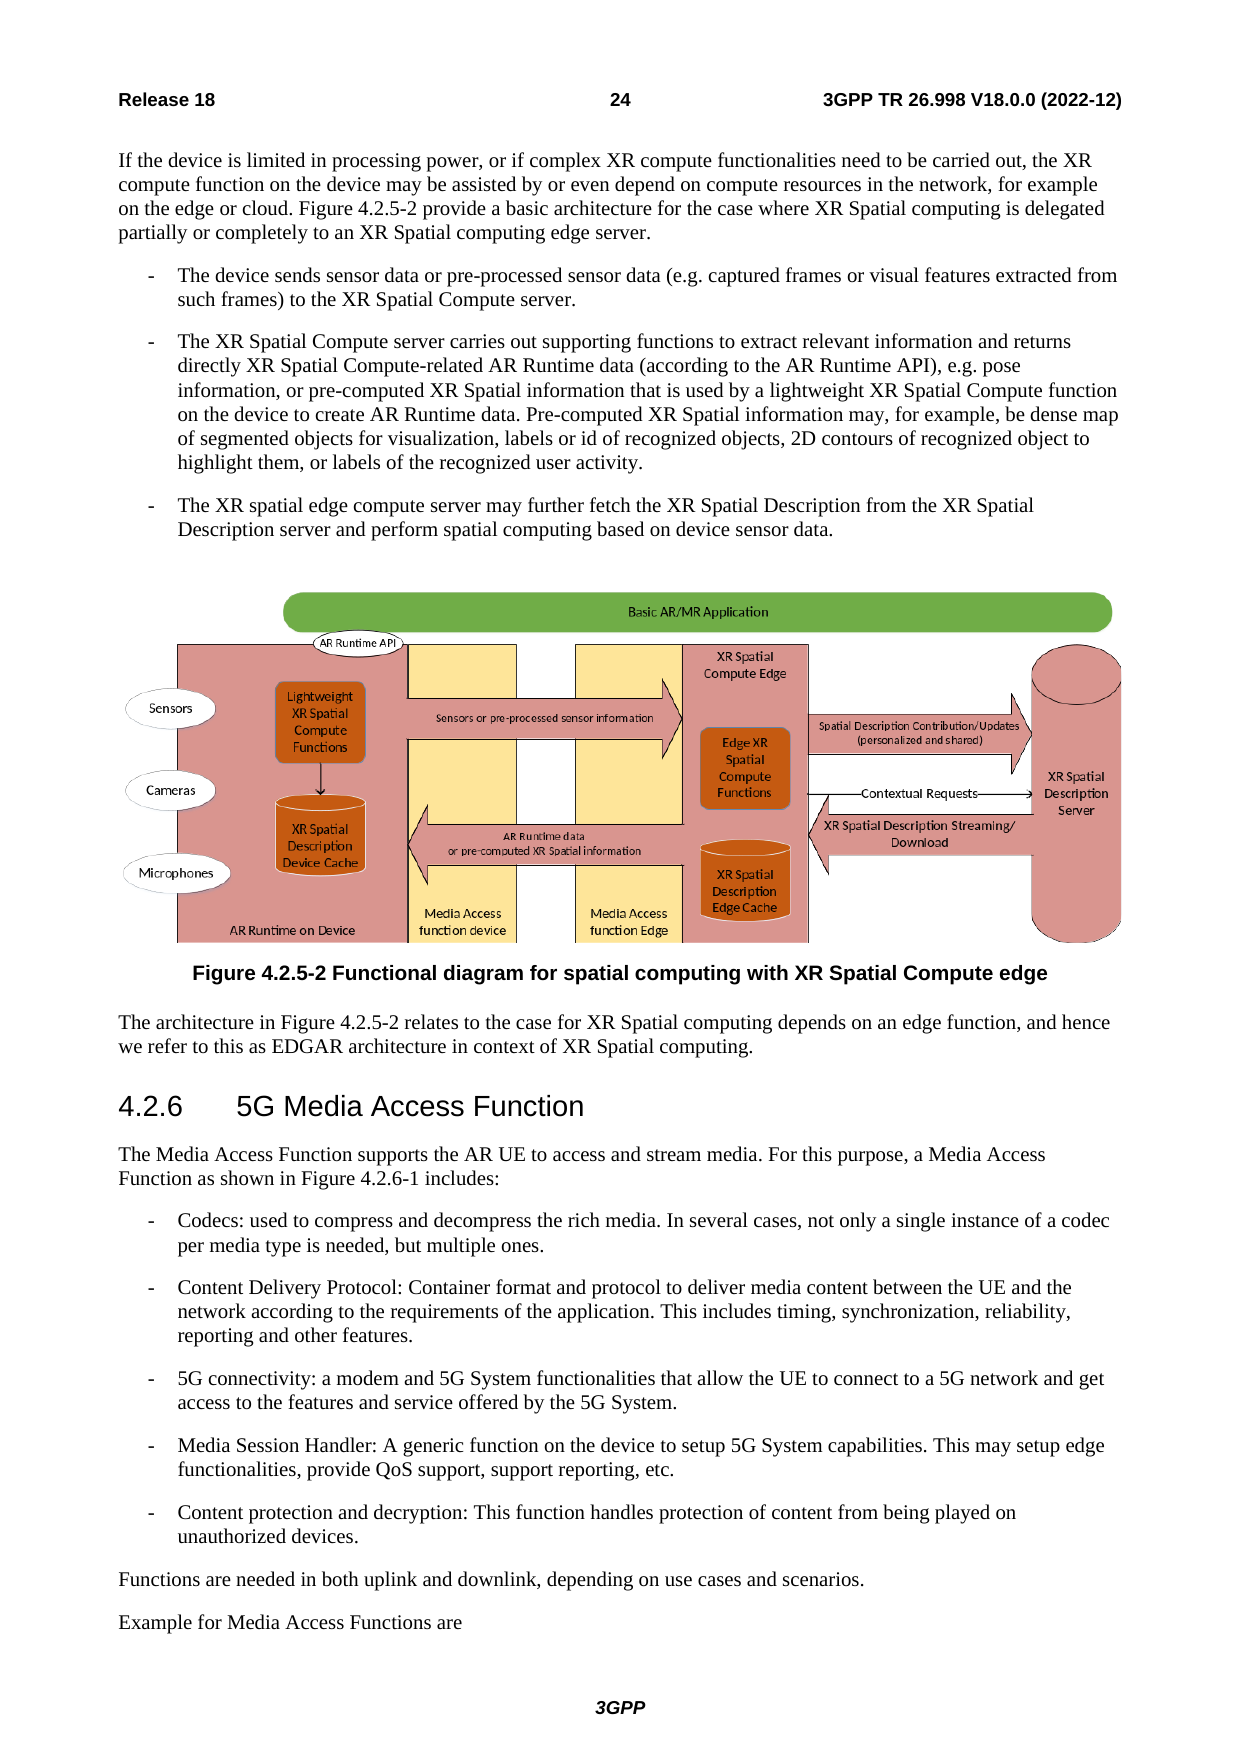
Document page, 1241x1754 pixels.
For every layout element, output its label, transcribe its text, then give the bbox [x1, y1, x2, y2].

text - The device sends sensor data or pre-processed sensor data (e.g. captured frames or visual features extracted from such frames) to the XR Spatial Compute server. [148, 262, 1122, 311]
text - The XR Spatial Compute server carries out supporting functions to extract relevant information and returns directly XR Spatial Compute-related AR Runtime data (according to the AR Runtime API), e.g. pose information, or pre-computed XR Spatial information that is used by a lightweight XR Spatial Compute function on the device to create AR Runtime data. Pre-computed XR Spatial information may, for example, be dense map of segmented objects for visualization, labels or id of recognized objects, 2D contours of recognized object to highlight them, or labels of the recognized user activity. [148, 329, 1122, 474]
text Example for Media Access Functions are [118, 1610, 1122, 1634]
text The architecture in Figure 4.2.5-2 relates to the case for XR Spatial computing depends on an edge function, and hence we refer to this as EDGAR architecture in context of XR Spatial computing. [118, 1010, 1122, 1058]
text - Content Delivery Protocol: Container format and protocol to deliver media content between the UE and the network according to the requirements of the application. This includes timing, synchronization, reliability, reporting and other features. [148, 1275, 1122, 1347]
subtitle 4.2.6 5G Media Access Function [118, 1089, 1122, 1123]
text - The XR spatial edge compute server may further fetch the XR Spatial Description from the XR Spatial Description server and perform spatial computing based on device sensor data. [148, 492, 1122, 541]
text - 5G connectivity: a modem and 5G System functionalities that allow the UE to connect to a 5G network and get access to the features and service offered by the 5G System. [148, 1366, 1122, 1414]
text - Codecs: used to compress and decompress the rich media. In several cases, not only a single instance of a codec per media type is needed, but multiple ones. [148, 1208, 1122, 1257]
text Figure 4.2.5-2 Functional diagram for spatial computing with XR Spatial Compute edge [118, 961, 1122, 985]
text Functions are needed in both uplink and downlink, depending on use cases and scenarios. [118, 1567, 1122, 1591]
text The Media Access Function supports the AR UE to access and stream media. For this purpose, a Media Access Function as shown in Figure 4.2.6-1 includes: [118, 1142, 1122, 1190]
text If the device is limited in processing power, or if complex XR compute functionalities need to be carried out, the XR compute function on the device may be assisted by or even depend on compute resources in the network, for example on the edge or cloud. Figure 4.2.5-2 provide a basic architecture for the case where XR Spatial computing is delegated partially or completely to an XR Spatial computing edge server. [118, 147, 1122, 244]
text - Media Session Handler: A generic function on the device to setup 5G System capabilities. This may setup edge functionalities, provide QoS support, support reporting, etc. [148, 1433, 1122, 1481]
text - Content protection and decryption: This function handles protection of content from being played on unauthorized devices. [148, 1500, 1122, 1548]
